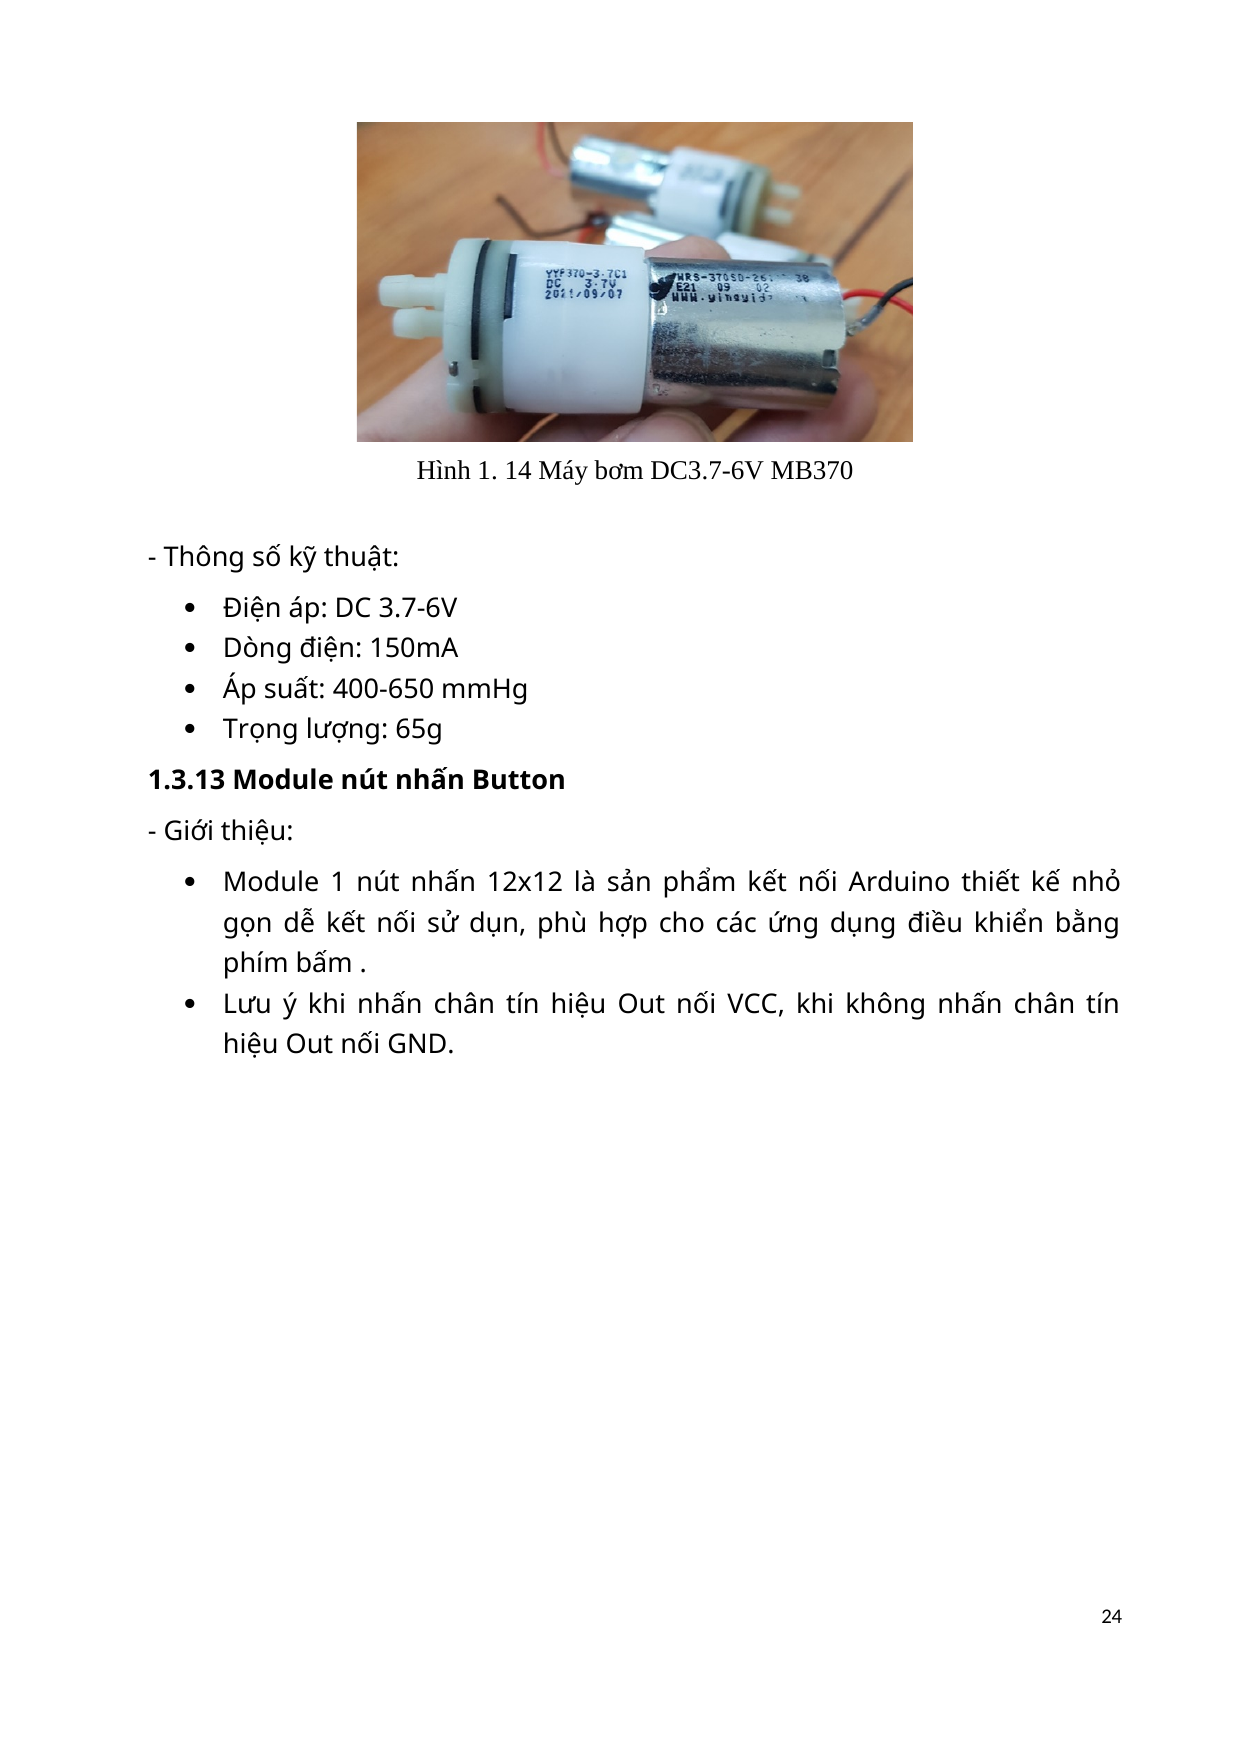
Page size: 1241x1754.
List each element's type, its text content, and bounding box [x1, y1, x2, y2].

text - Thông số kỹ thuật: [148, 537, 1122, 574]
picture [356, 122, 913, 442]
list Module 1 nút nhấn 12x12 là sản phẩm kết nối Arduino thiết kế nhỏ gọn dễ kết nối sử dụn, phù hợp cho các ứng dụng điều khiển bằng phím bấm . [185, 863, 1122, 981]
list Điện áp: DC 3.7-6V [185, 588, 1122, 625]
list Áp suất: 400-650 mmHg [185, 669, 1122, 706]
text - Giới thiệu: [148, 812, 1122, 848]
subtitle 1.3.13 Module nút nhấn Button [148, 761, 1122, 798]
list Lưu ý khi nhấn chân tín hiệu Out nối VCC, khi không nhấn chân tín hiệu Out nối GND. [185, 984, 1122, 1062]
list Dòng điện: 150mA [185, 629, 1122, 666]
list Trọng lượng: 65g [185, 710, 1122, 747]
text Hình 1. 14 Máy bơm DC3.7-6V MB370 [148, 454, 1122, 486]
